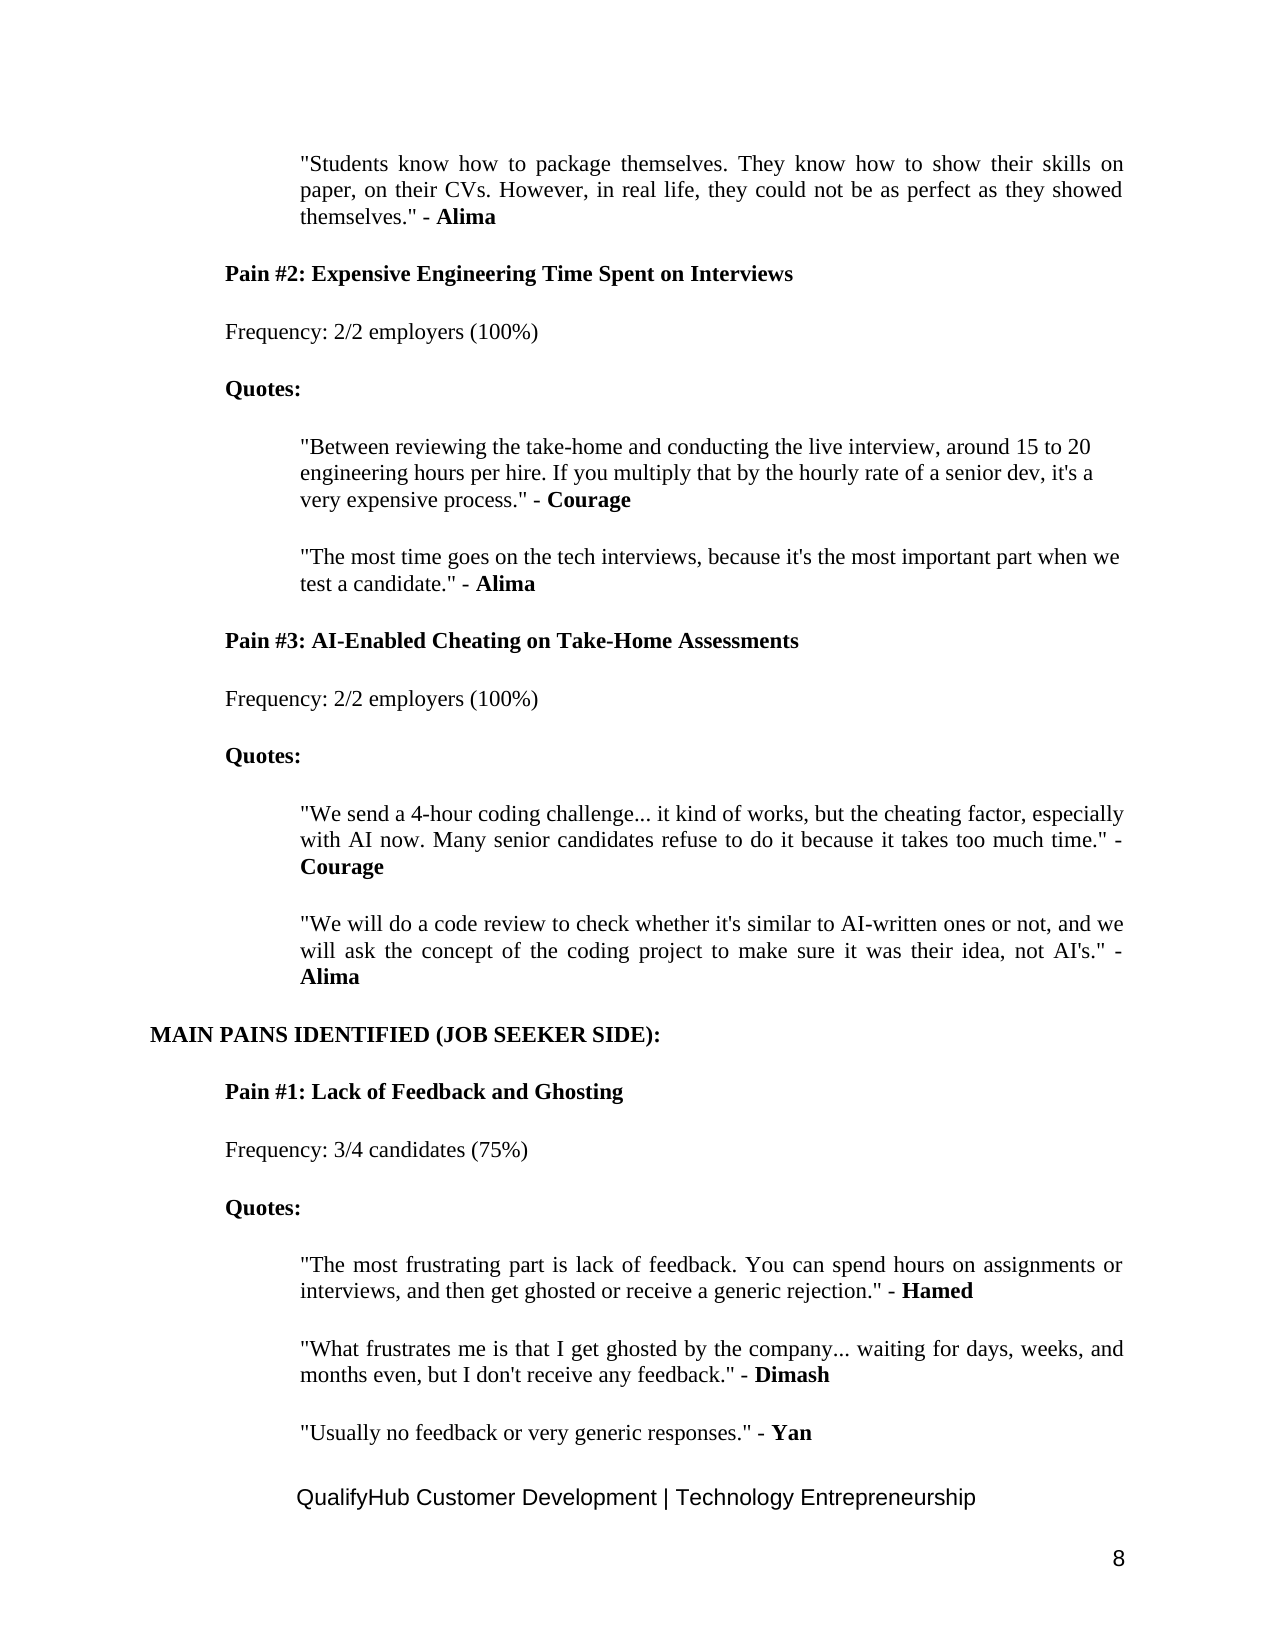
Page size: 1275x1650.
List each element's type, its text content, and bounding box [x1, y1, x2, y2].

text MAIN PAINS IDENTIFIED (JOB SEEKER SIDE): [150, 1021, 1125, 1047]
text "The most frustrating part is lack of feedback. You can spend hours on assignments or interviews, and then get ghosted or receive a generic rejection." - Hamed [300, 1251, 1125, 1304]
text Quotes: [225, 743, 1125, 769]
text Pain #3: AI-Enabled Cheating on Take-Home Assessments [225, 627, 1125, 654]
text Frequency: 3/4 candidates (75%) [225, 1136, 1125, 1162]
text Frequency: 2/2 employers (100%) [225, 318, 1125, 344]
text Quotes: [225, 1194, 1125, 1220]
text "What frustrates me is that I get ghosted by the company... waiting for days, weeks, and months even, but I don't receive any feedback." - Dimash [300, 1335, 1125, 1388]
text "Between reviewing the take-home and conducting the live interview, around 15 to 20 engineering hours per hire. If you multiply that by the hourly rate of a senior dev, it's a very expensive process." - Courage [300, 433, 1125, 512]
text "We send a 4-hour coding challenge... it kind of works, but the cheating factor, especially with AI now. Many senior candidates refuse to do it because it takes too much time." - Courage [300, 800, 1125, 879]
text Pain #1: Lack of Feedback and Ghosting [225, 1078, 1125, 1105]
text "Usually no feedback or very generic responses." - Yan [300, 1419, 1125, 1446]
text "Students know how to package themselves. They know how to show their skills on paper, on their CVs. However, in real life, they could not be as perfect as they showed themselves." - Alima [300, 150, 1125, 229]
text Frequency: 2/2 employers (100%) [225, 685, 1125, 711]
text "The most time goes on the tech interviews, because it's the most important part when we test a candidate." - Alima [300, 543, 1125, 596]
text Quotes: [225, 376, 1125, 402]
text Pain #2: Expensive Engineering Time Spent on Interviews [225, 260, 1125, 287]
text "We will do a code review to check whether it's similar to AI-written ones or not, and we will ask the concept of the coding project to make sure it was their idea, not AI's." - Alima [300, 911, 1125, 989]
